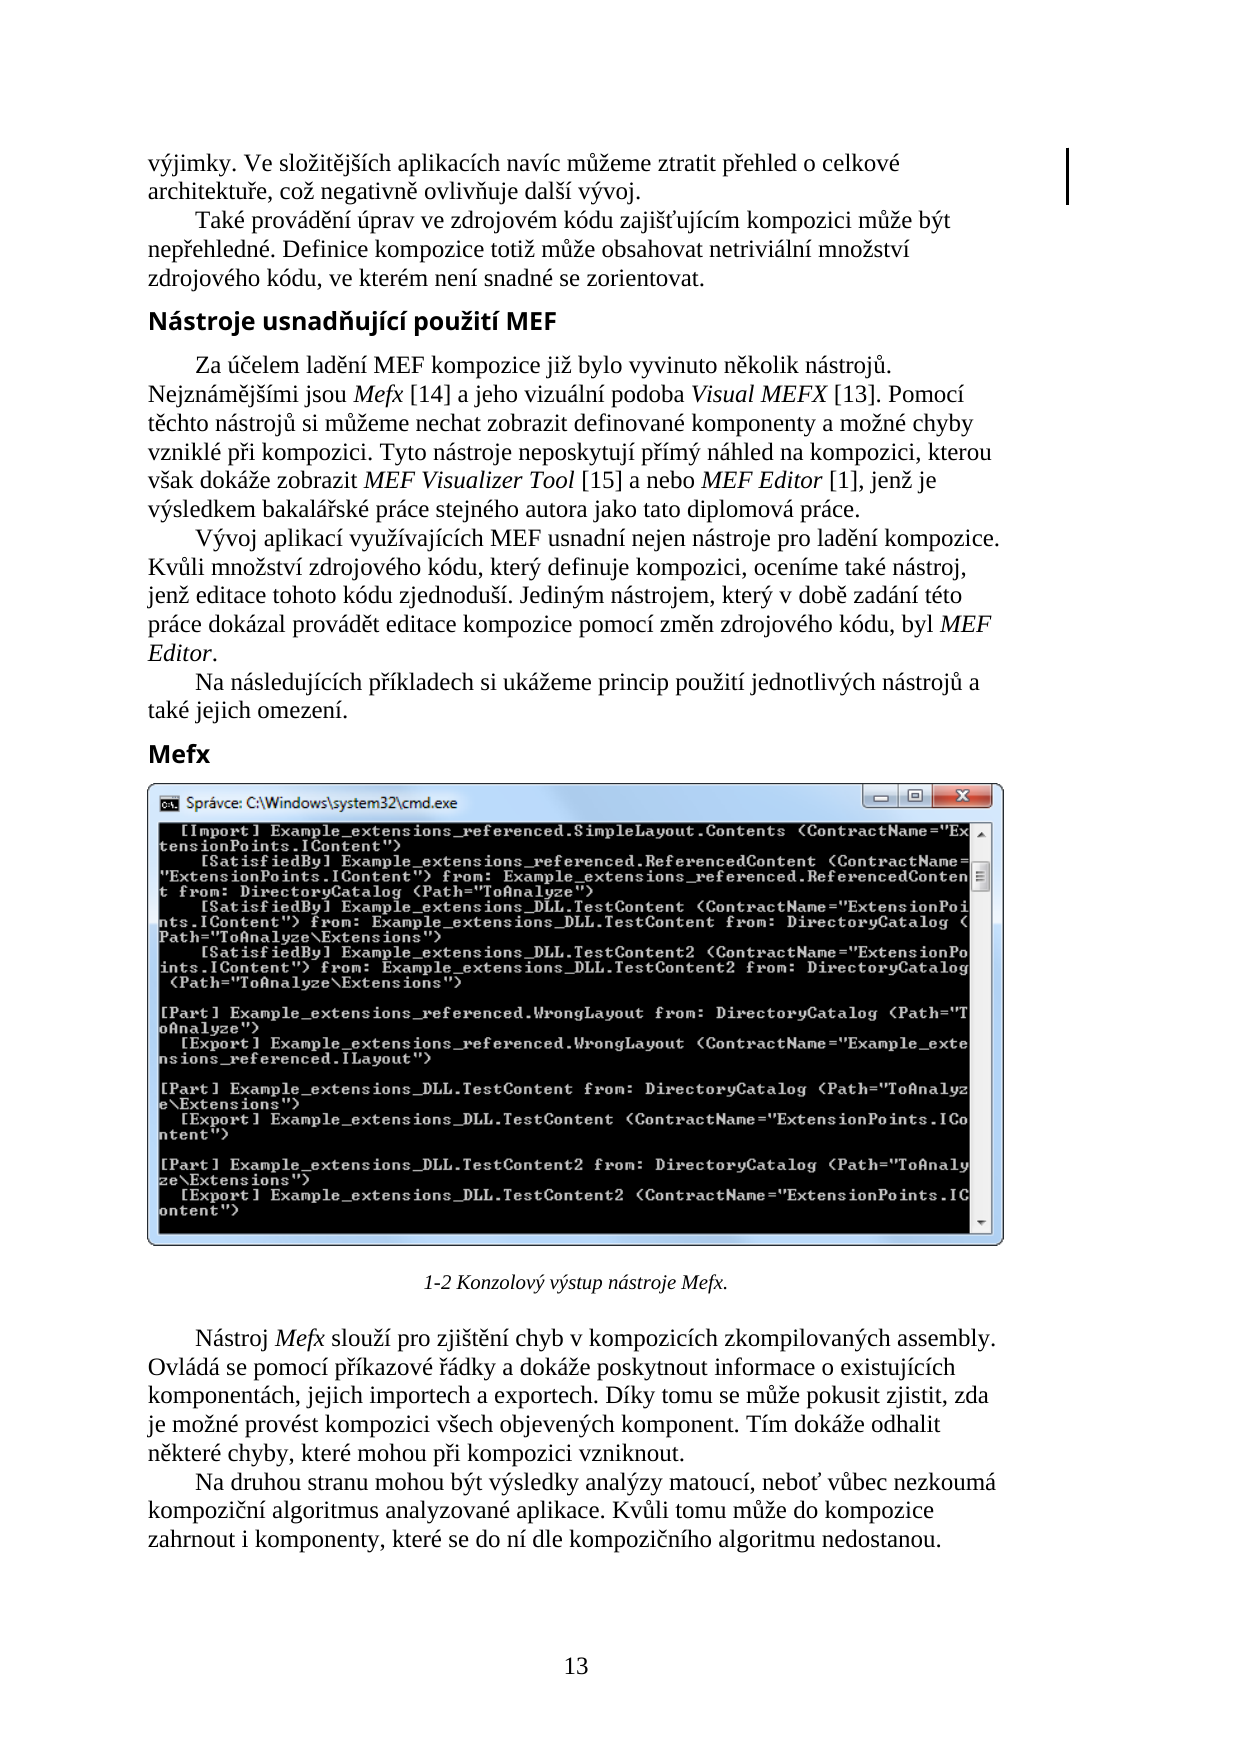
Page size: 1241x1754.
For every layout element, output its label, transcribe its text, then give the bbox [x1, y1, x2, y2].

text 1-2 Konzolový výstup nástroje Mefx. [148, 1270, 1004, 1294]
text Na následujících příkladech si ukážeme princip použití jednotlivých nástrojů a také jejich omezení. [148, 667, 1004, 724]
text Na druhou stranu mohou být výsledky analýzy matoucí, neboť vůbec nezkoumá kompoziční algoritmus analyzované aplikace. Kvůli tomu může do kompozice zahrnout i komponenty, které se do ní dle kompozičního algoritmu nedostanou. [148, 1467, 1004, 1553]
text Vývoj aplikací využívajících MEF usnadní nejen nástroje pro ladění kompozice. Kvůli množství zdrojového kódu, který definuje kompozici, oceníme také nástroj, jenž editace tohoto kódu zjednoduší. Jediným nástrojem, který v době zadání této práce dokázal provádět editace kompozice pomocí změn zdrojového kódu, byl MEF Editor. [148, 523, 1004, 667]
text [148, 148, 1004, 205]
text Mefx [148, 737, 1004, 771]
text Za účelem ladění MEF kompozice již bylo vyvinuto několik nástrojů. Nejznámějšími jsou Mefx [14] a jeho vizuální podoba Visual MEFX [13]. Pomocí těchto nástrojů si můžeme nechat zobrazit definované komponenty a možné chyby vzniklé při kompozici. Tyto nástroje neposkytují přímý náhled na kompozici, kterou však dokáže zobrazit MEF Visualizer Tool [15] a nebo MEF Editor [1], jenž je výsledkem bakalářské práce stejného autora jako tato diplomová práce. [148, 351, 1004, 523]
text Nástroj Mefx slouží pro zjištění chyb v kompozicích zkompilovaných assembly. Ovládá se pomocí příkazové řádky a dokáže poskytnout informace o existujících komponentách, jejich importech a exportech. Díky tomu se může pokusit zjistit, zda je možné provést kompozici všech objevených komponent. Tím dokáže odhalit některé chyby, které mohou při kompozici vzniknout. [148, 1323, 1004, 1467]
text Nástroje usnadňující použití MEF [148, 304, 1004, 338]
picture [147, 783, 1004, 1246]
text Také provádění úprav ve zdrojovém kódu zajišťujícím kompozici může být nepřehledné. Definice kompozice totiž může obsahovat netriviální množství zdrojového kódu, ve kterém není snadné se zorientovat. [148, 205, 1004, 291]
